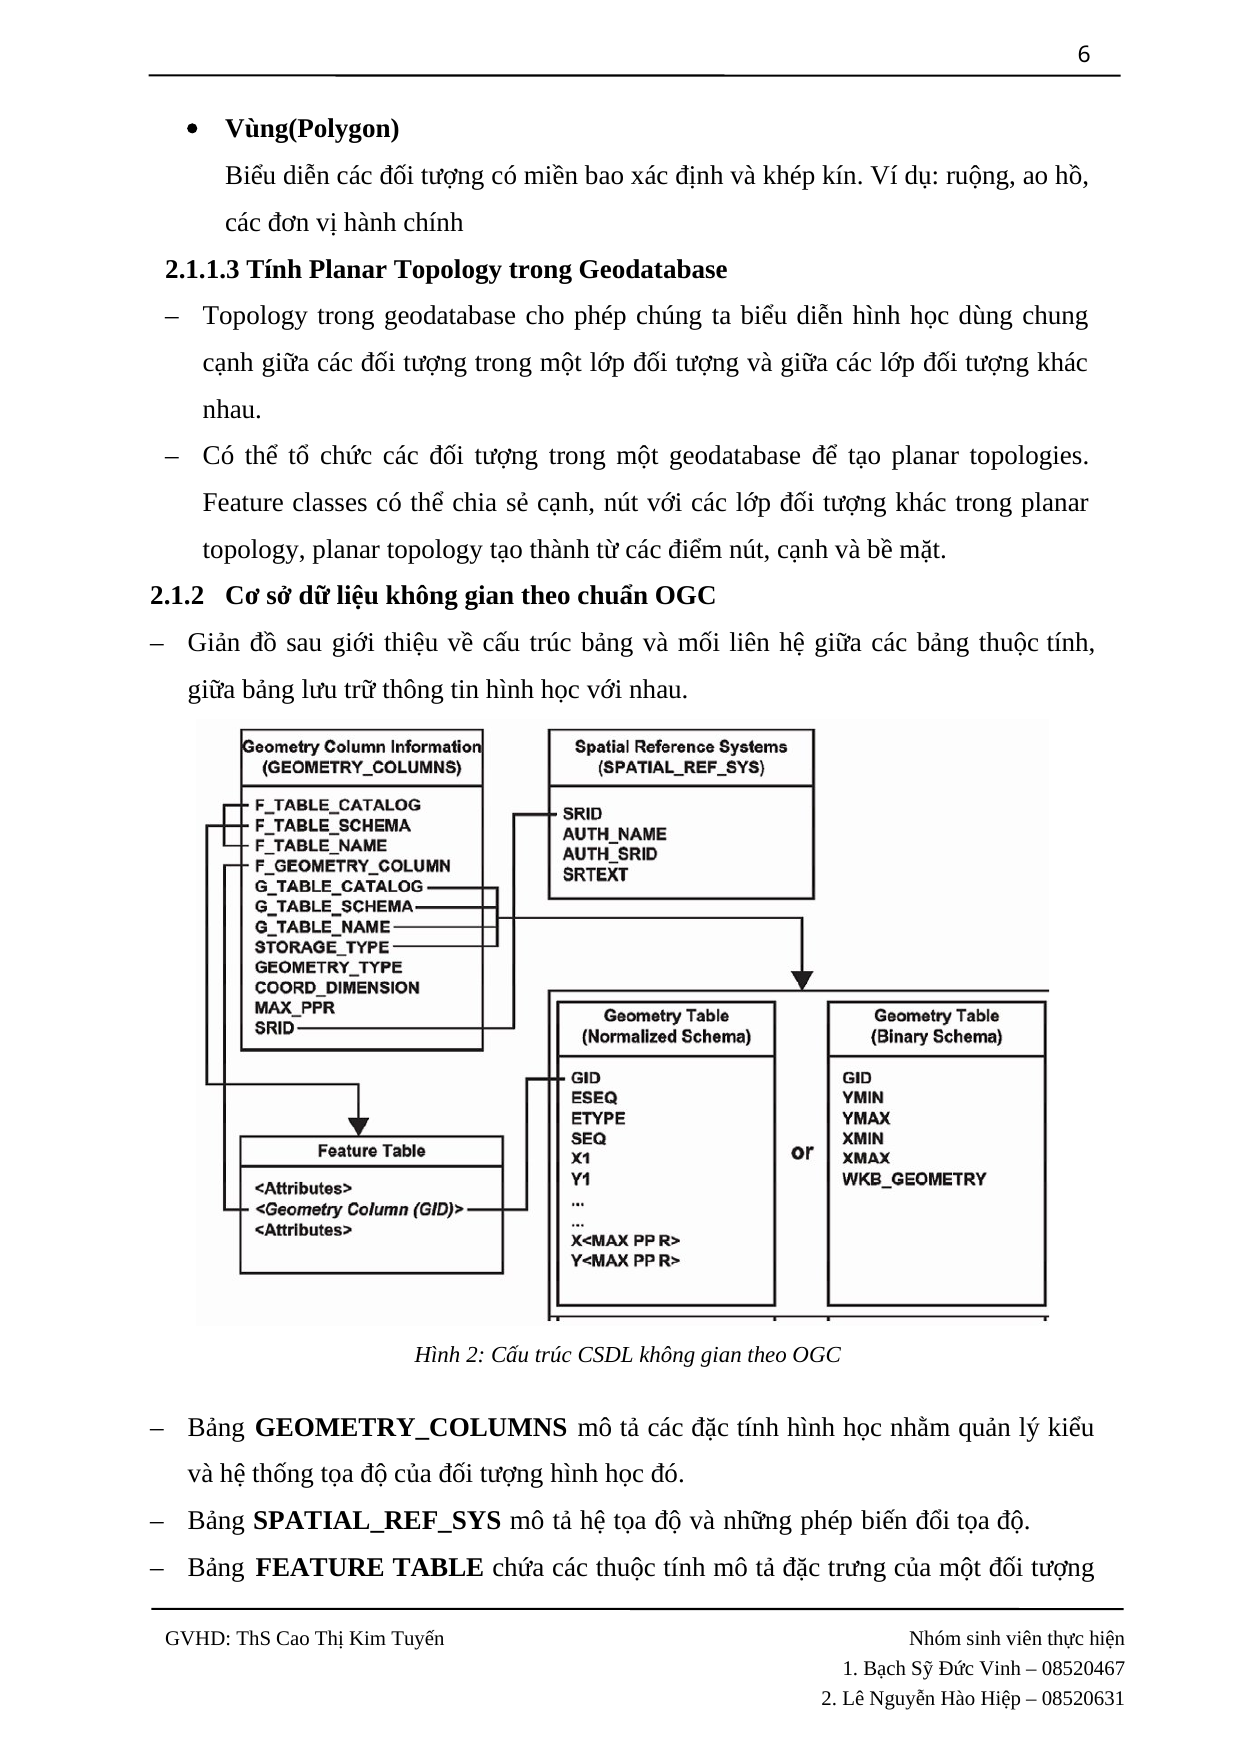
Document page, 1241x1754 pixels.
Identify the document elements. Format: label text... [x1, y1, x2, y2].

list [150, 1551, 1095, 1582]
subtitle Cơ sở dữ liệu không gian theo chuẩn OGC [150, 579, 1090, 611]
text Biểu diễn các đối tượng có miền bao xác định và khép kín. Ví dụ: ruộng, ao hồ, các đơn vị hành chính [225, 159, 1090, 237]
text 2.1.1.3 Tính Planar Topology trong Geodatabase [165, 253, 1090, 284]
list Bảng SPATIAL_REF_SYS mô tả hệ tọa độ và những phép biến đổi tọa độ. [150, 1504, 1095, 1535]
picture [196, 719, 1050, 1326]
list Có thể tổ chức các đối tượng trong một geodatabase để tạo planar topologies. Feature classes có thể chia sẻ cạnh, nút với các lớp đối tượng khác trong planar topology, planar topology tạo thành từ các điểm nút, cạnh và bề mặt. [165, 439, 1090, 564]
list Bảng GEOMETRY_COLUMNS mô tả các đặc tính hình học nhằm quản lý kiểu và hệ thống tọa độ của đối tượng hình học đó. [150, 1411, 1095, 1489]
list Giản đồ sau giới thiệu về cấu trúc bảng và mối liên hệ giữa các bảng thuộc tính, giữa bảng lưu trữ thông tin hình học với nhau. [150, 626, 1095, 704]
list Topology trong geodatabase cho phép chúng ta biểu diễn hình học dùng chung cạnh giữa các đối tượng trong một lớp đối tượng và giữa các lớp đối tượng khác nhau. [165, 299, 1090, 424]
list Vùng(Polygon) [187, 112, 1090, 144]
